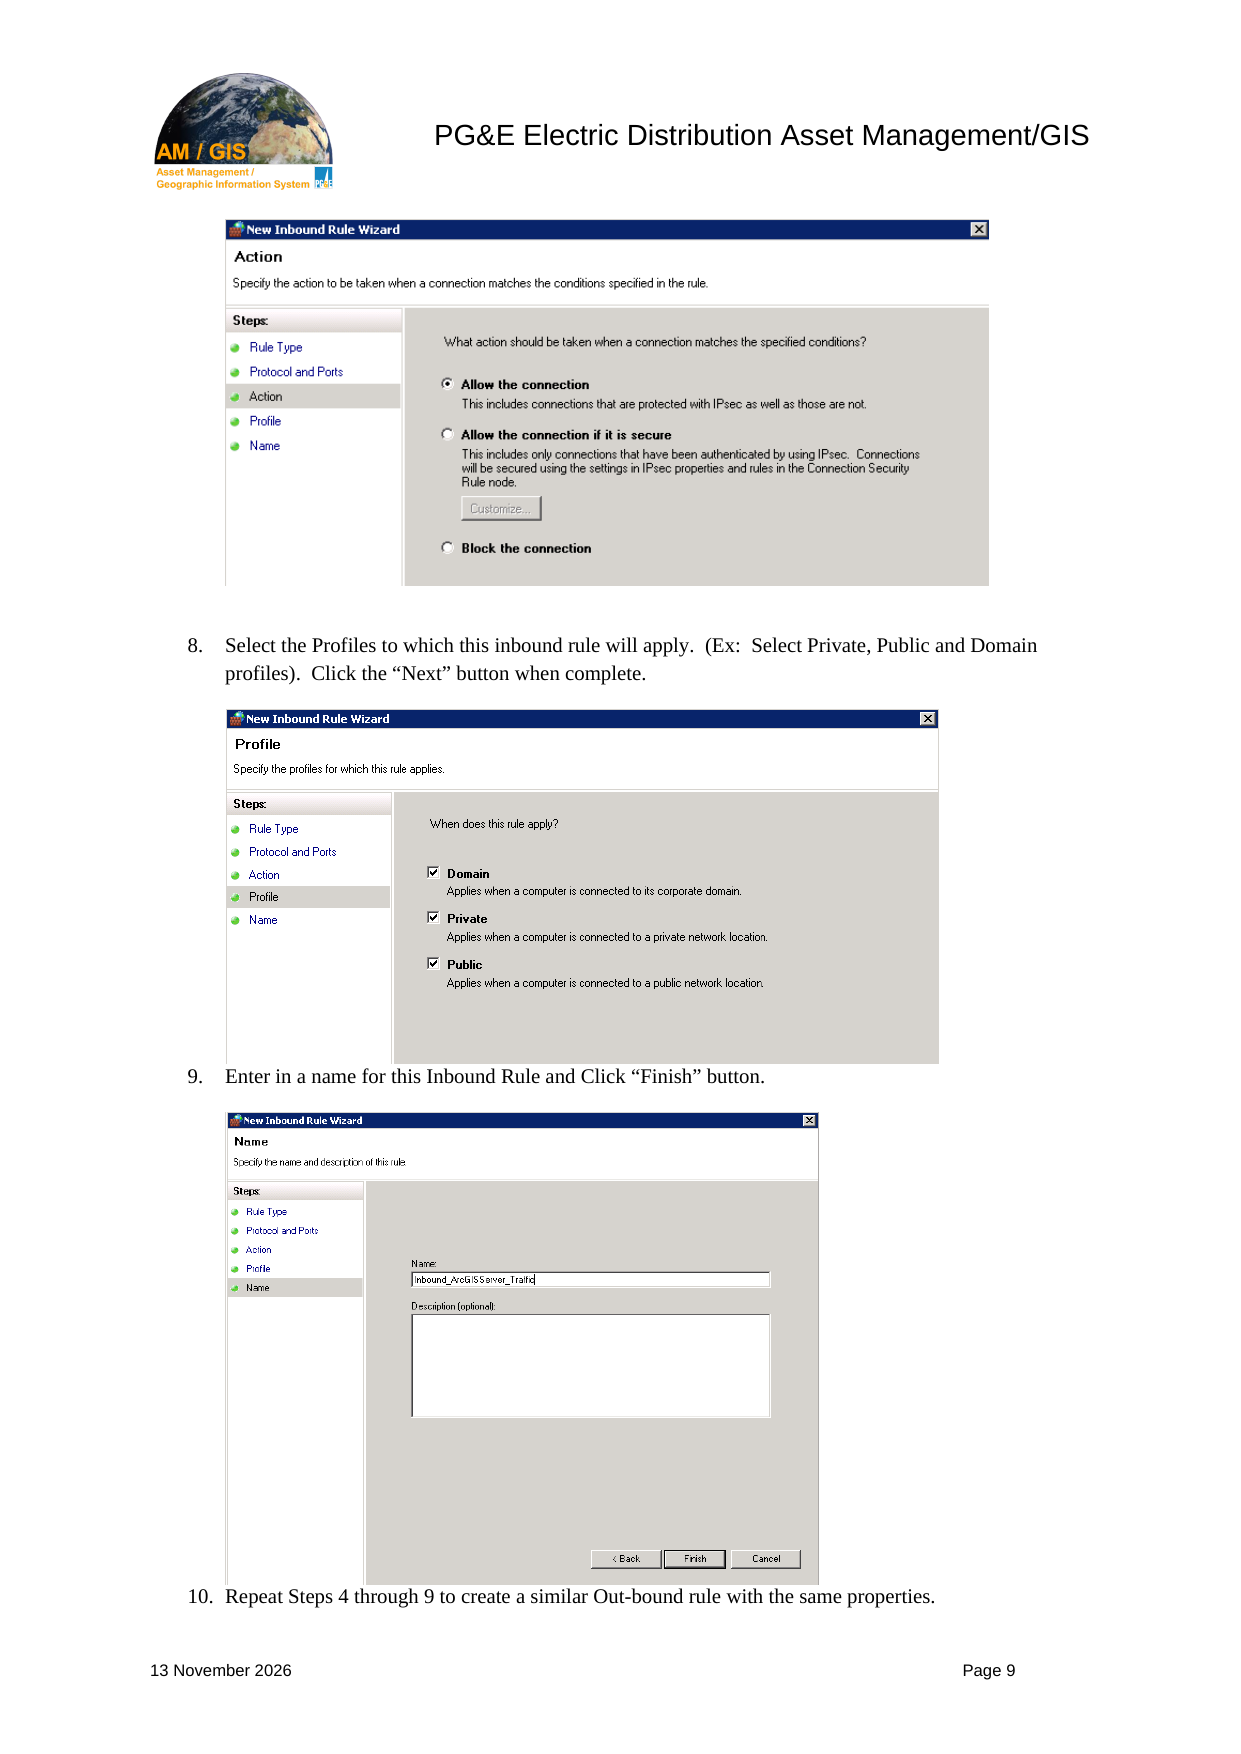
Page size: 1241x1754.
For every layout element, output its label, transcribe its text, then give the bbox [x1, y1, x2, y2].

list Enter in a name for this Inbound Rule and Click “Finish” button. [187, 1064, 1090, 1088]
list Repeat Steps 4 through 9 to create a similar Out-bound rule with the same properties. [187, 1584, 1090, 1608]
picture [225, 709, 939, 1064]
picture [150, 73, 333, 196]
picture [225, 219, 989, 586]
list Select the Profiles to which this inbound rule will apply. (Ex: Select Private, Public and Domain profiles). Click the “Next” button when complete. [187, 633, 1090, 685]
picture [225, 1112, 819, 1585]
